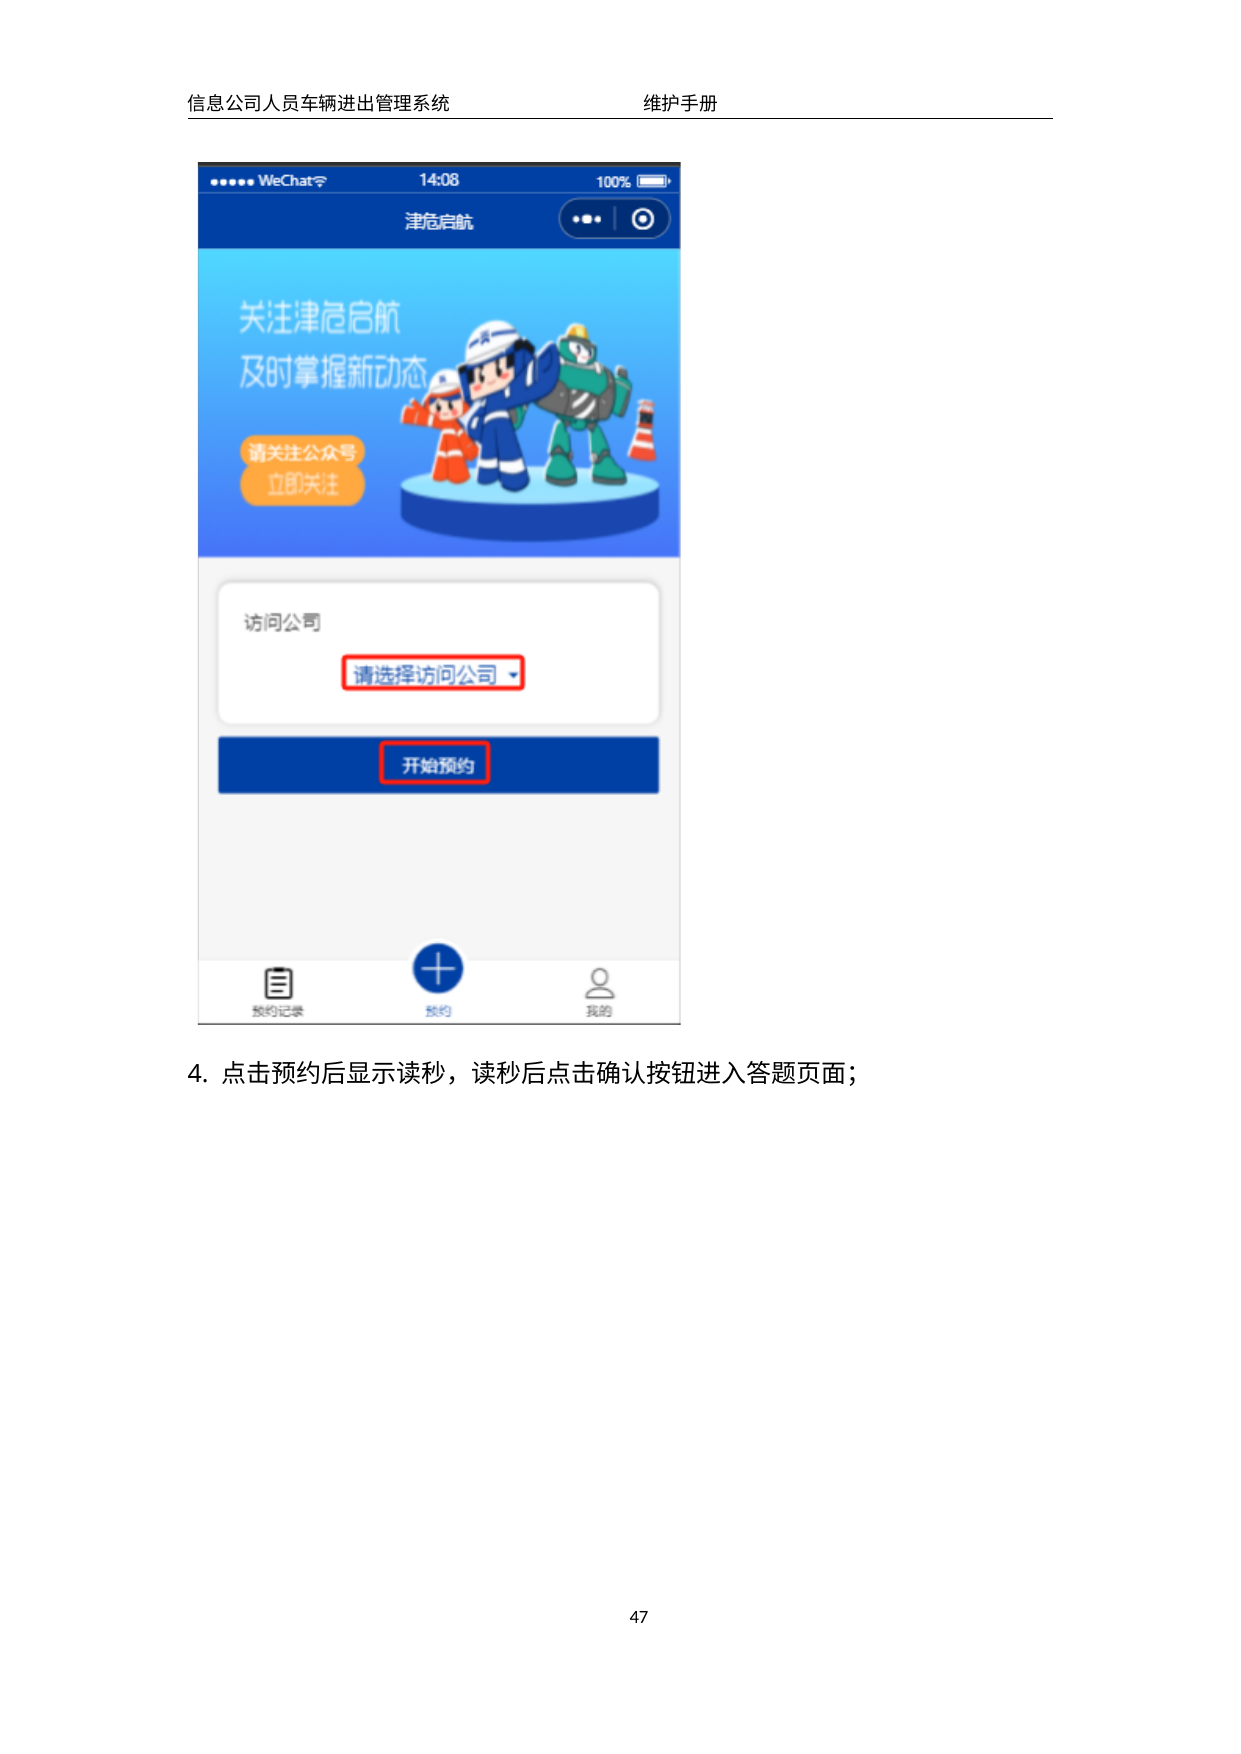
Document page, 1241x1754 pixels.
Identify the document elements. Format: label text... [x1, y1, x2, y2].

text 4. 点击预约后显示读秒，读秒后点击确认按钮进入答题页面； [187, 1039, 1053, 1104]
picture [197, 162, 681, 1025]
